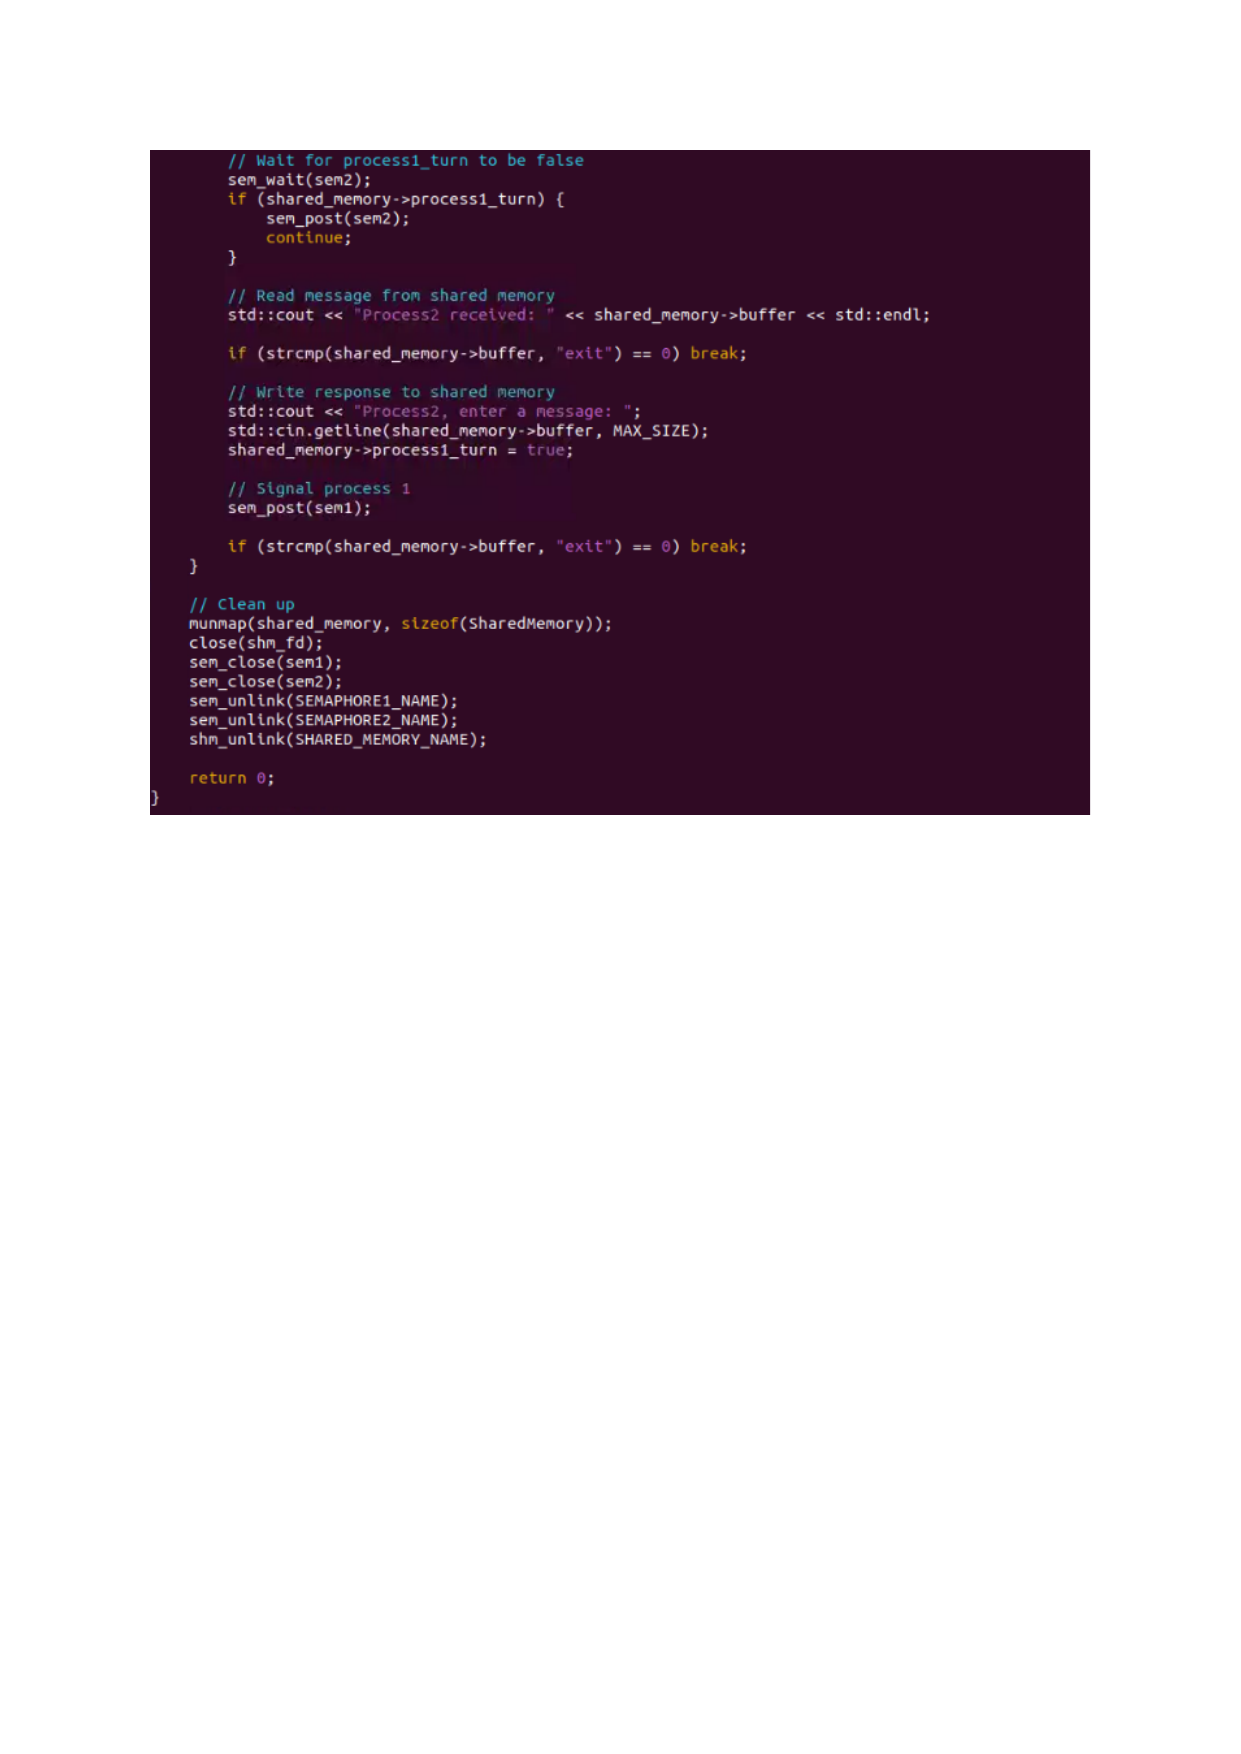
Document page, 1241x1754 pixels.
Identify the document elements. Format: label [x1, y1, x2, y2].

picture [150, 150, 1091, 815]
